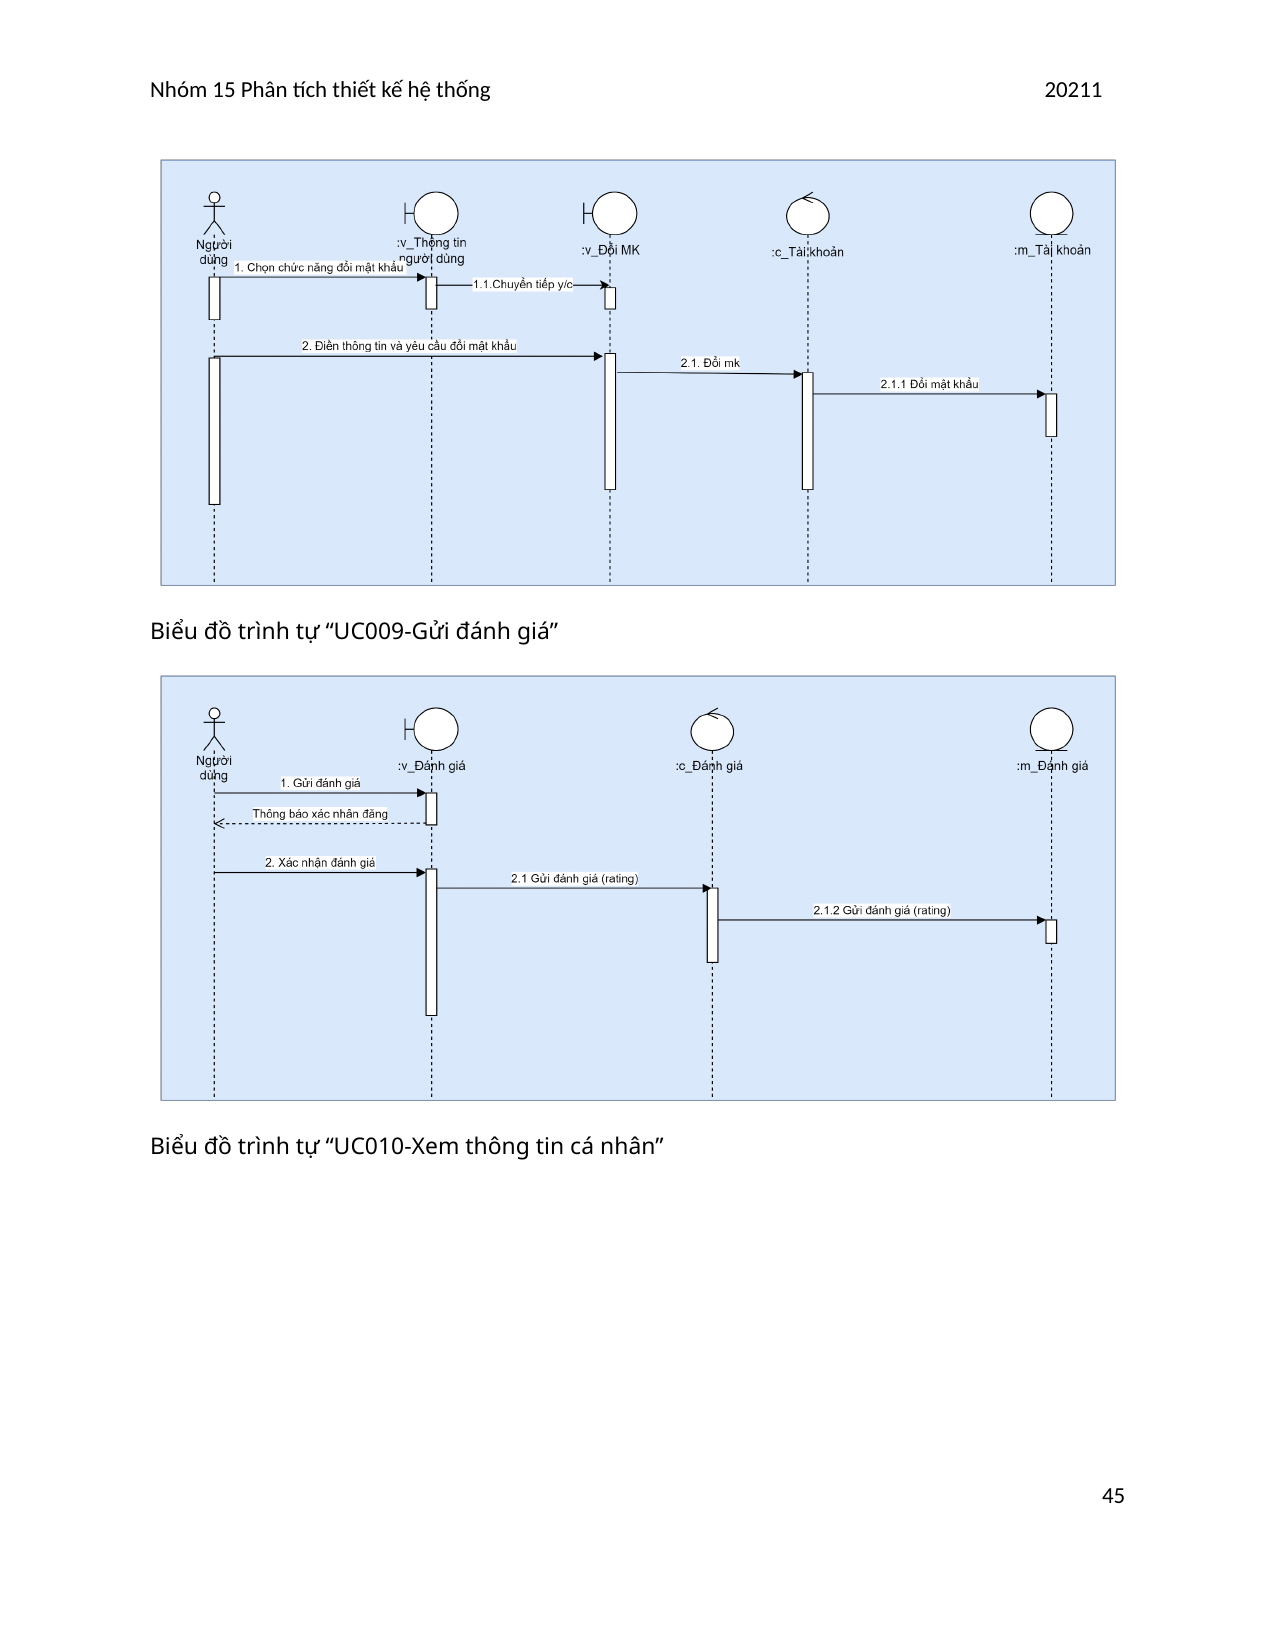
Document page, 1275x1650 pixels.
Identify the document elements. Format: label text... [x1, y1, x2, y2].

picture [150, 665, 1125, 1111]
picture [150, 150, 1125, 596]
text Biểu đồ trình tự “UC010-Xem thông tin cá nhân” [150, 1130, 1125, 1161]
text Biểu đồ trình tự “UC009-Gửi đánh giá” [150, 615, 1125, 646]
